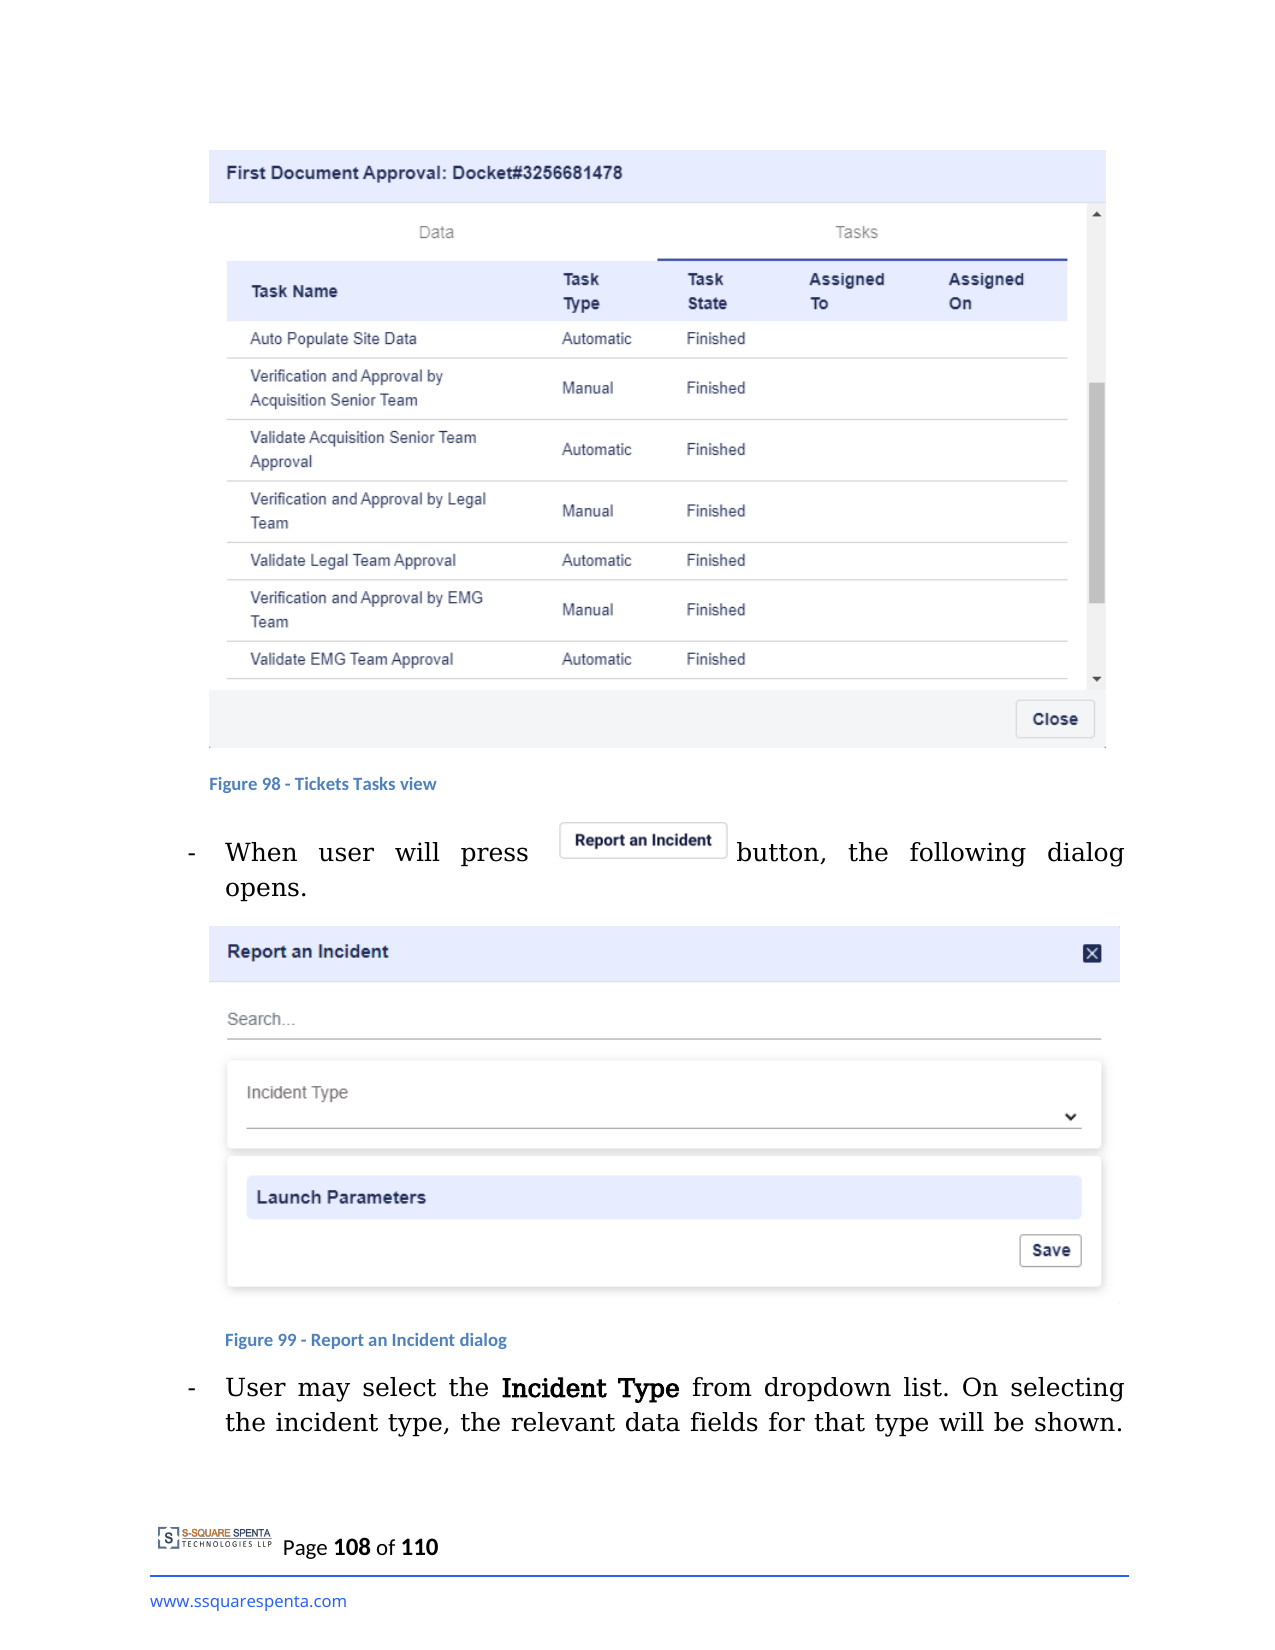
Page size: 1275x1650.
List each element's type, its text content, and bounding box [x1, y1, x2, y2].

list When user will press button, the following dialog opens. [187, 816, 1125, 901]
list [187, 1372, 1125, 1436]
picture [209, 926, 1120, 1304]
picture [550, 816, 736, 862]
picture [150, 1520, 283, 1556]
picture [209, 150, 1106, 748]
